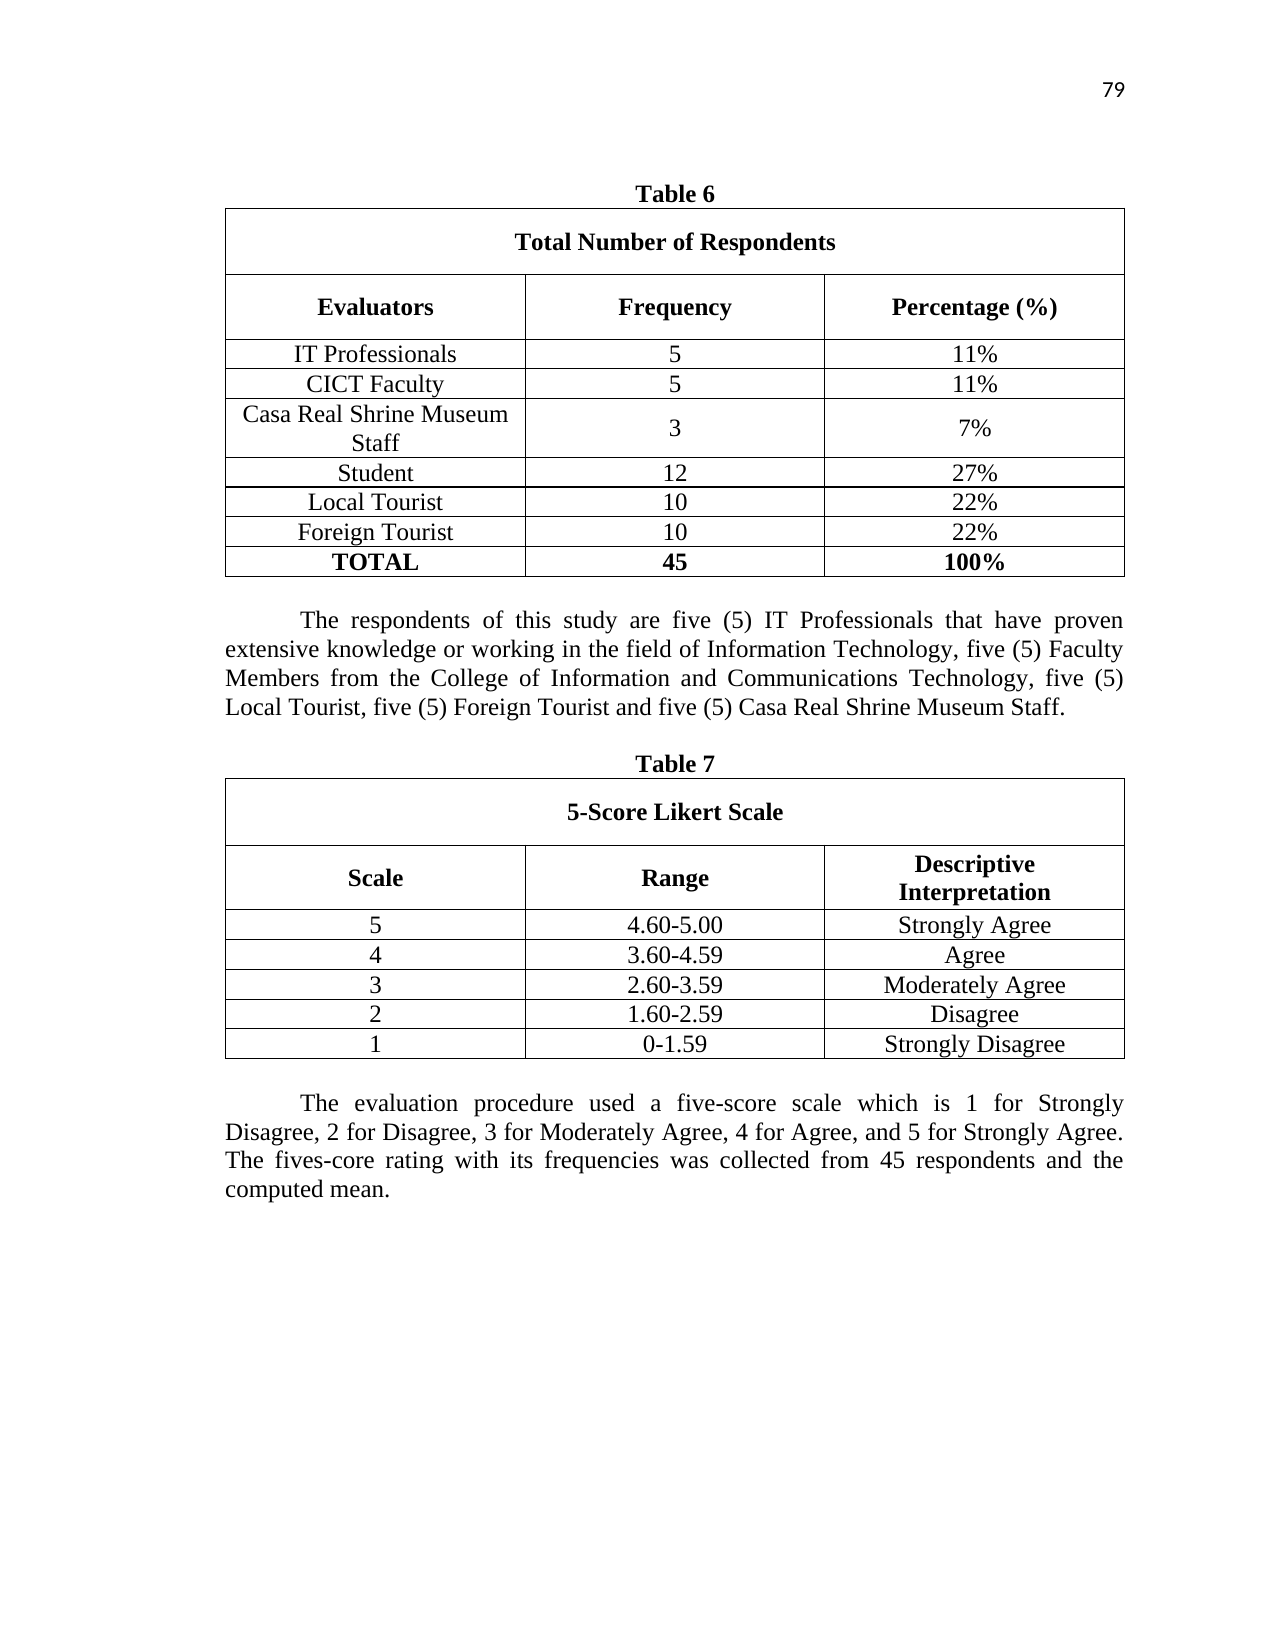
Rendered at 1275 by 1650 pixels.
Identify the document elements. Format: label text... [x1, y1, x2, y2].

table_cell 10 [526, 517, 824, 546]
table_cell 5 [526, 340, 824, 368]
table_cell 4.60-5.00 [526, 910, 824, 939]
table_cell 100% [825, 547, 1124, 576]
table_header 5-Score Likert Scale [226, 779, 1124, 844]
table_cell 5 [526, 369, 824, 398]
table_cell 10 [526, 488, 824, 516]
table_cell Casa Real Shrine Museum Staff [226, 399, 525, 457]
table_cell 1.60-2.59 [526, 1000, 824, 1028]
table_cell Range [526, 846, 824, 909]
table_cell Strongly Disagree [825, 1029, 1124, 1058]
table_cell 2 [226, 1000, 525, 1028]
table_cell 22% [825, 488, 1124, 516]
table_cell 3 [526, 399, 824, 457]
table_cell 45 [526, 547, 824, 576]
table_cell 5 [226, 910, 525, 939]
table_cell 4 [226, 940, 525, 969]
table_cell Disagree [825, 1000, 1124, 1028]
table_cell IT Professionals [226, 340, 525, 368]
table_cell Scale [226, 846, 525, 909]
table_cell Foreign Tourist [226, 517, 525, 546]
table_cell 11% [825, 340, 1124, 368]
table_cell 12 [526, 458, 824, 486]
table_cell 11% [825, 369, 1124, 398]
table_cell 0-1.59 [526, 1029, 824, 1058]
table_cell Frequency [526, 275, 824, 338]
text Table 6 [225, 179, 1125, 207]
table_cell Descriptive Interpretation [825, 846, 1124, 909]
table_cell Moderately Agree [825, 970, 1124, 998]
text Table 7 [225, 749, 1125, 778]
table_cell 7% [825, 399, 1124, 457]
table_cell 22% [825, 517, 1124, 546]
text The evaluation procedure used a five-score scale which is 1 for Strongly Disagree, 2 for Disagree, 3 for Moderately Agree, 4 for Agree, and 5 for Strongly Agree. The fives-core rating with its frequencies was collected from 45 respondents and the computed mean. [225, 1088, 1125, 1203]
table_cell CICT Faculty [226, 369, 525, 398]
table_cell 3 [226, 970, 525, 998]
table_cell Local Tourist [226, 488, 525, 516]
table_cell Agree [825, 940, 1124, 969]
table_cell 3.60-4.59 [526, 940, 824, 969]
table_cell Student [226, 458, 525, 486]
table_cell Evaluators [226, 275, 525, 338]
table_cell 27% [825, 458, 1124, 486]
table_cell 1 [226, 1029, 525, 1058]
text The respondents of this study are five (5) IT Professionals that have proven extensive knowledge or working in the field of Information Technology, five (5) Faculty Members from the College of Information and Communications Technology, five (5) Local Tourist, five (5) Foreign Tourist and five (5) Casa Real Shrine Museum Staff. [225, 606, 1125, 721]
table_cell 2.60-3.59 [526, 970, 824, 998]
table_header Total Number of Respondents [226, 209, 1124, 274]
table_cell TOTAL [226, 547, 525, 576]
table_cell Strongly Agree [825, 910, 1124, 939]
table_cell Percentage (%) [825, 275, 1124, 338]
